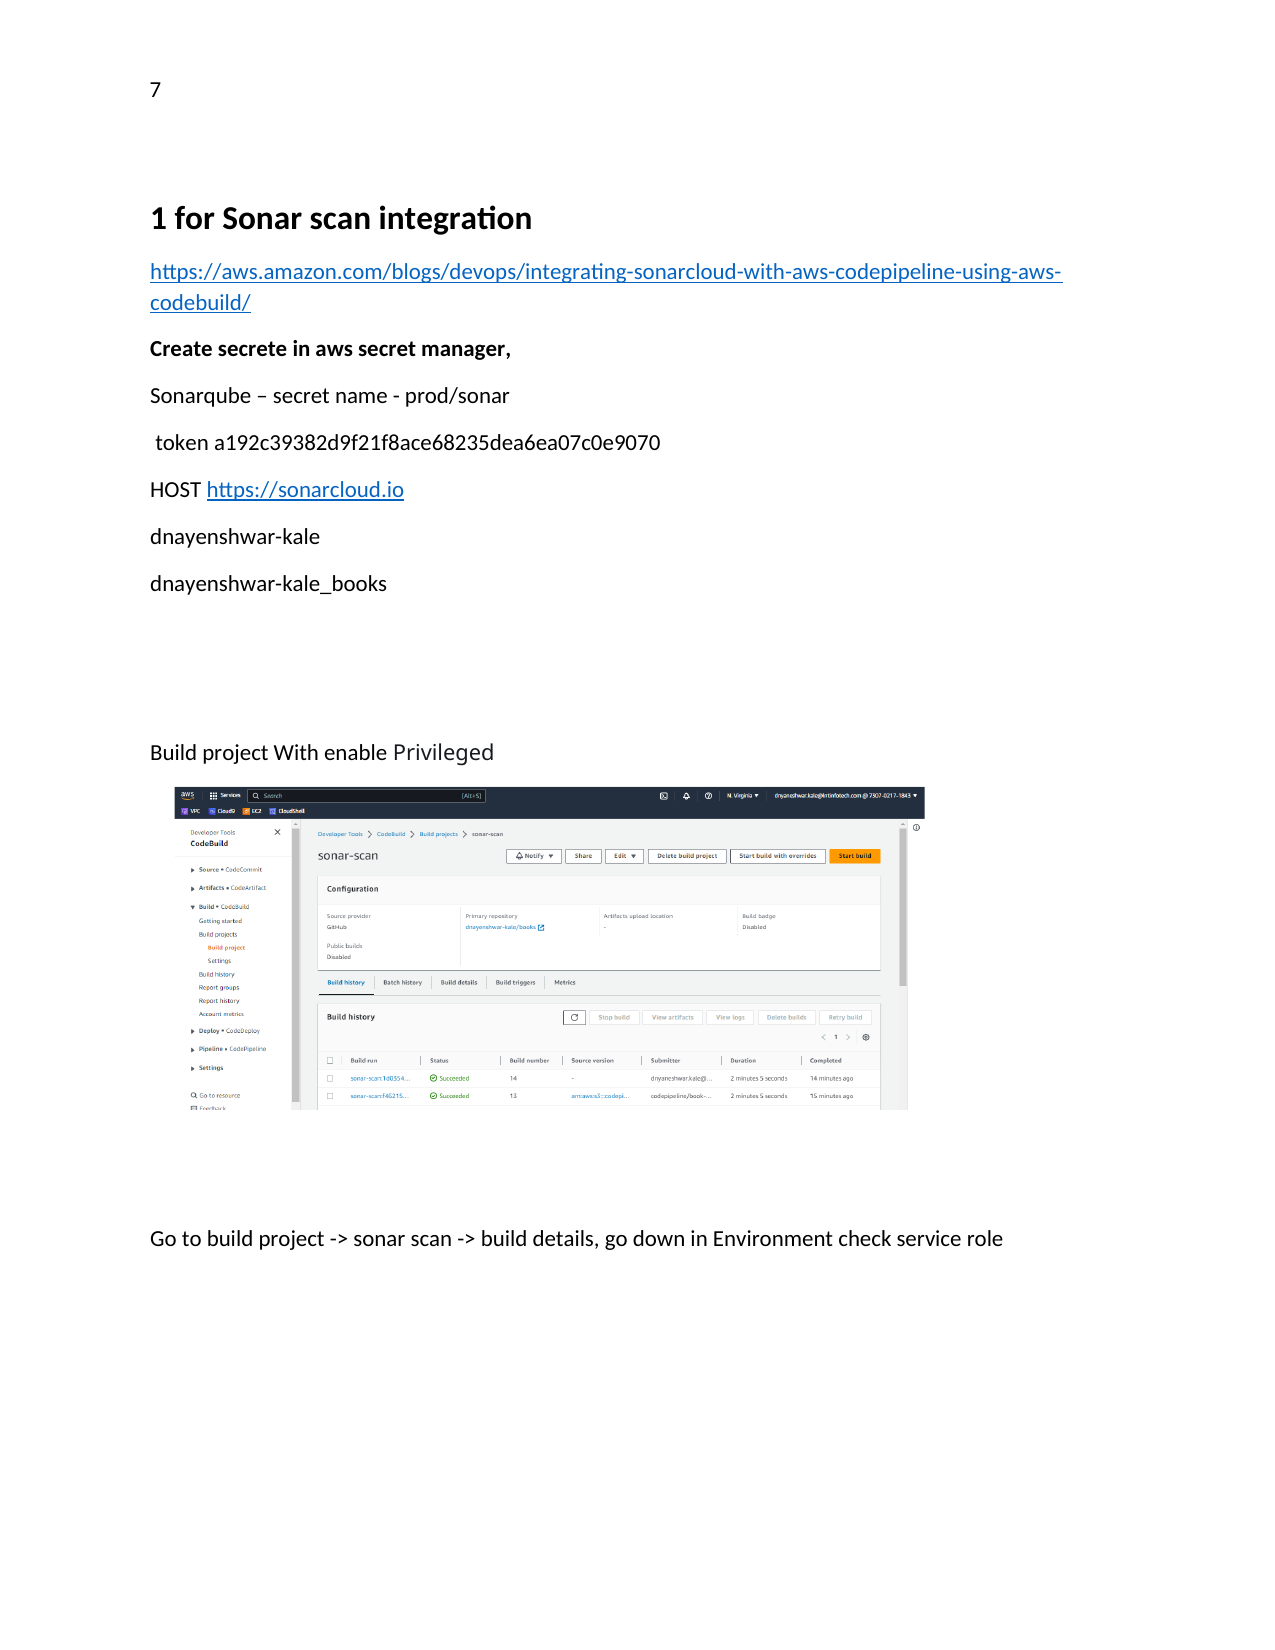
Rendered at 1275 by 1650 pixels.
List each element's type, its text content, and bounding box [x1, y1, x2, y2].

text Sonarqube – secret name - prod/sonar [150, 381, 1125, 409]
text dnayenshwar-kale [150, 522, 1125, 550]
text Go to build project -> sonar scan -> build details, go down in Environment check service role [150, 1224, 1125, 1252]
text Build project With enable Privileged [150, 737, 1125, 767]
text dnayenshwar-kale_books [150, 569, 1125, 597]
text Create secrete in aws secret manager, [150, 334, 1125, 363]
text token a192c39382d9f21f8ace68235dea6ea07c0e9070 [150, 428, 1125, 456]
text HOST https://sonarcloud.io [150, 475, 1125, 503]
text 1 for Sonar scan integration [150, 197, 1125, 238]
text https://aws.amazon.com/blogs/devops/integrating-sonarcloud-with-aws-codepipeline-using-aws-codebuild/ [150, 257, 1125, 316]
